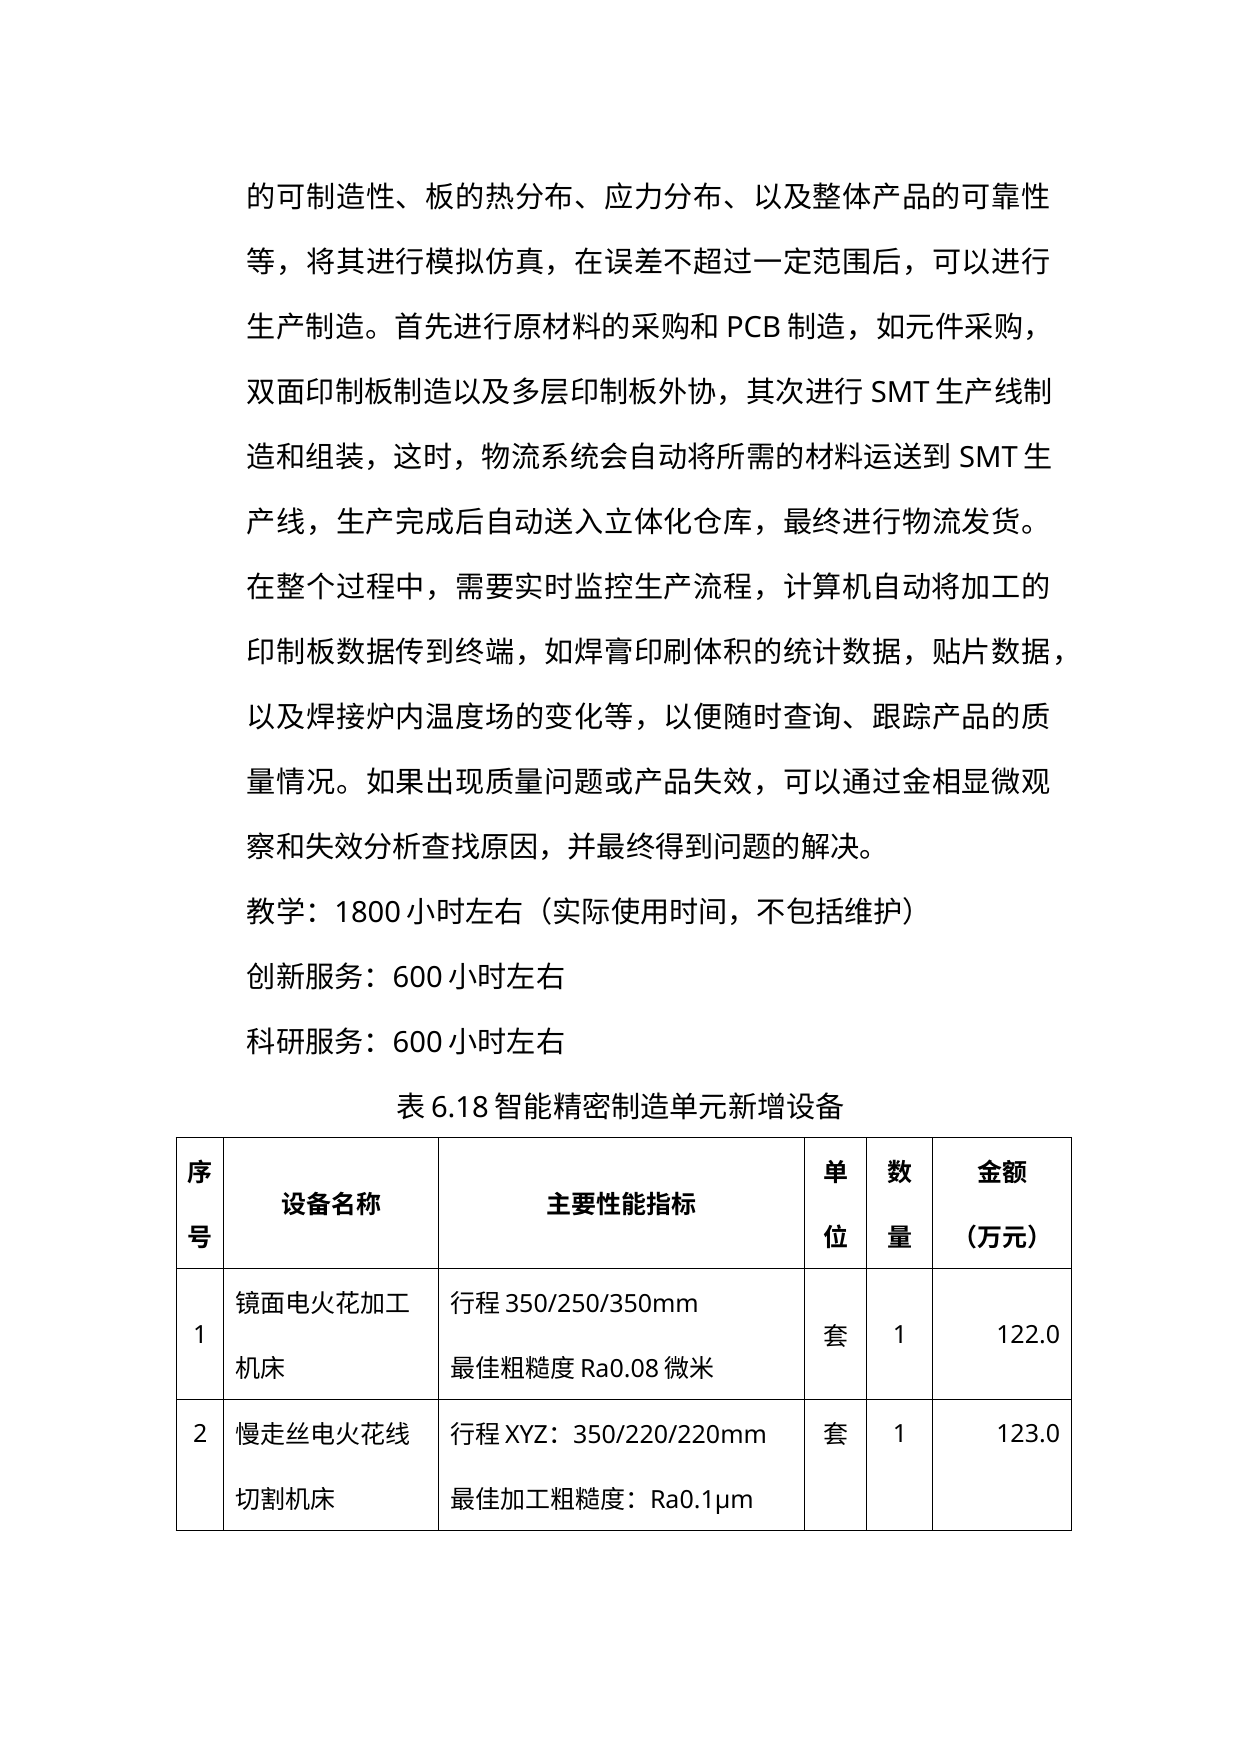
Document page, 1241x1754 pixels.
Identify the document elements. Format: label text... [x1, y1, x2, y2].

table_header 单位 [805, 1138, 866, 1268]
table_header 金额 （万元） [933, 1138, 1071, 1268]
table_header 数量 [867, 1138, 932, 1268]
table_header 序号 [177, 1138, 223, 1268]
table_cell 122.0 [933, 1269, 1071, 1399]
table_cell 套 [805, 1400, 866, 1530]
table_cell 套 [805, 1269, 866, 1399]
text 科研服务：600小时左右 [247, 1007, 1053, 1072]
table_cell 1 [867, 1269, 932, 1399]
text 教学：1800小时左右（实际使用时间，不包括维护） [247, 877, 1053, 942]
text 表6.18智能精密制造单元新增设备 [187, 1072, 1053, 1137]
table_cell 镜面电火花加工机床 [224, 1269, 438, 1399]
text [247, 162, 1053, 877]
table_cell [439, 1400, 804, 1530]
table_header 主要性能指标 [439, 1138, 804, 1268]
table_cell 行程350/250/350mm 最佳粗糙度Ra0.08微米 [439, 1269, 804, 1399]
table_cell 2 [177, 1400, 223, 1530]
table_cell 1 [867, 1400, 932, 1530]
table_cell 123.0 [933, 1400, 1071, 1530]
table_header 设备名称 [224, 1138, 438, 1268]
table_cell 1 [177, 1269, 223, 1399]
table_cell 慢走丝电火花线切割机床 [224, 1400, 438, 1530]
text 创新服务：600小时左右 [247, 942, 1053, 1007]
